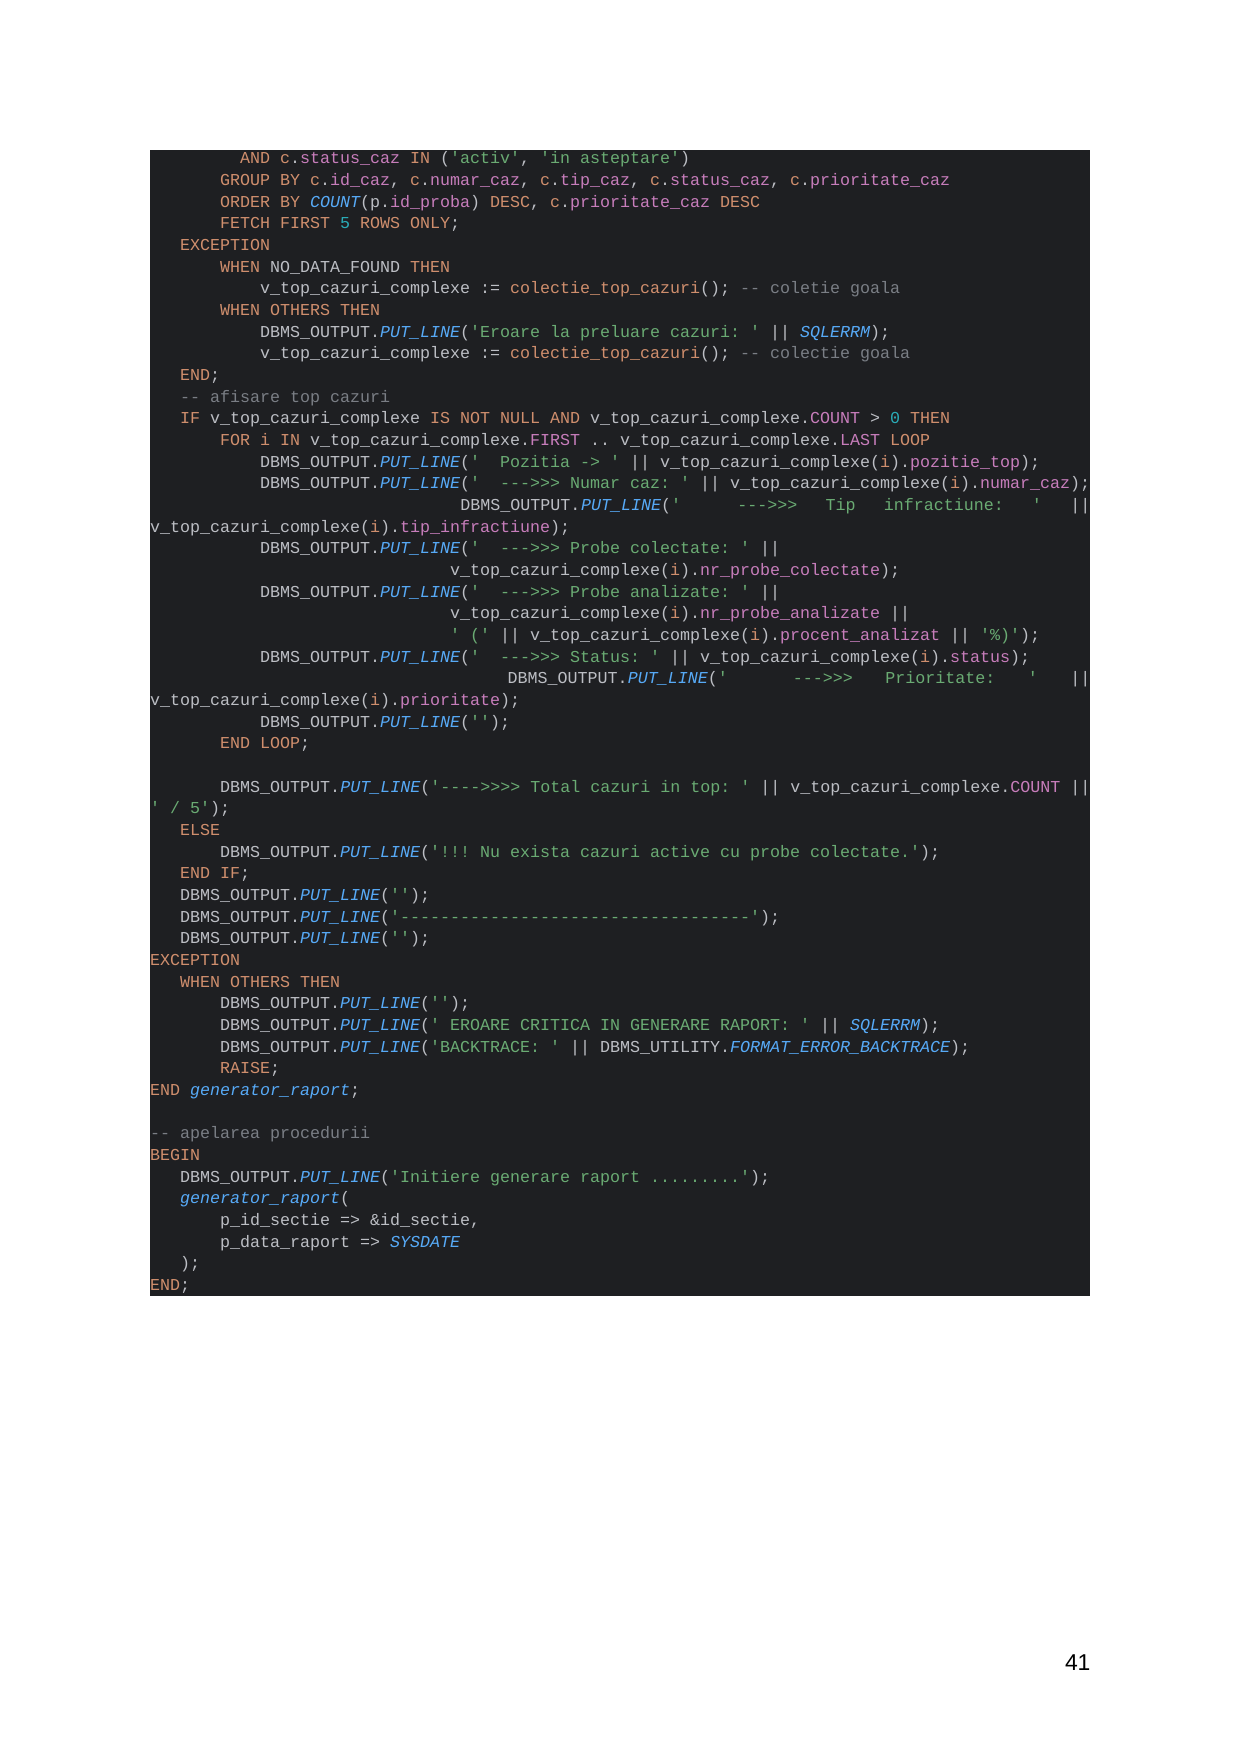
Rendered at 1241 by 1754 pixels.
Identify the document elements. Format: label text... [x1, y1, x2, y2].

text FETCH FIRST 5 ROWS ONLY; [150, 215, 1090, 234]
text AND c.status_caz IN ('activ', 'in asteptare') [150, 150, 1090, 169]
text END IF; [150, 865, 1090, 884]
text BEGIN [150, 1147, 1090, 1166]
text DBMS_OUTPUT.PUT_LINE(' --->>> Numar caz: ' || v_top_cazuri_complexe(i).numar_caz); [150, 475, 1090, 494]
text ); [150, 1255, 1090, 1274]
text generator_raport( [150, 1190, 1090, 1209]
text v_top_cazuri_complexe(i).nr_probe_analizate || [150, 605, 1090, 624]
text EXCEPTION [150, 952, 1090, 971]
text WHEN OTHERS THEN [150, 973, 1090, 992]
text DBMS_OUTPUT.PUT_LINE(''); [150, 887, 1090, 906]
text RAISE; [150, 1060, 1090, 1079]
text ' (' || v_top_cazuri_complexe(i).procent_analizat || '%)'); [150, 627, 1090, 646]
text DBMS_OUTPUT.PUT_LINE('BACKTRACE: ' || DBMS_UTILITY.FORMAT_ERROR_BACKTRACE); [150, 1038, 1090, 1057]
text DBMS_OUTPUT.PUT_LINE('!!! Nu exista cazuri active cu probe colectate.'); [150, 843, 1090, 862]
text DBMS_OUTPUT.PUT_LINE(''); [150, 713, 1090, 732]
text DBMS_OUTPUT.PUT_LINE('---->>>> Total cazuri in top: ' || v_top_cazuri_complexe.COUNT || ' / 5'); [150, 778, 1090, 819]
text DBMS_OUTPUT.PUT_LINE(' --->>> Probe colectate: ' || [150, 540, 1090, 559]
text v_top_cazuri_complexe := colectie_top_cazuri(); -- coletie goala [150, 280, 1090, 299]
text EXCEPTION [150, 237, 1090, 256]
text p_id_sectie => &id_sectie, [150, 1212, 1090, 1231]
text DBMS_OUTPUT.PUT_LINE('-----------------------------------'); [150, 908, 1090, 927]
text DBMS_OUTPUT.PUT_LINE('Initiere generare raport .........'); [150, 1168, 1090, 1187]
text WHEN NO_DATA_FOUND THEN [150, 258, 1090, 277]
text v_top_cazuri_complexe := colectie_top_cazuri(); -- colectie goala [150, 345, 1090, 364]
text DBMS_OUTPUT.PUT_LINE(' --->>> Tip infractiune: ' || v_top_cazuri_complexe(i).tip_infractiune); [150, 497, 1090, 537]
text DBMS_OUTPUT.PUT_LINE('Eroare la preluare cazuri: ' || SQLERRM); [150, 323, 1090, 342]
text DBMS_OUTPUT.PUT_LINE(''); [150, 930, 1090, 949]
text END; [150, 1277, 1090, 1296]
text ORDER BY COUNT(p.id_proba) DESC, c.prioritate_caz DESC [150, 193, 1090, 212]
text DBMS_OUTPUT.PUT_LINE(''); [150, 995, 1090, 1014]
text END generator_raport; [150, 1082, 1090, 1101]
text END LOOP; [150, 735, 1090, 754]
text END; [150, 367, 1090, 386]
text WHEN OTHERS THEN [150, 302, 1090, 321]
text ELSE [150, 822, 1090, 841]
text DBMS_OUTPUT.PUT_LINE(' --->>> Probe analizate: ' || [150, 583, 1090, 602]
text -- apelarea procedurii [150, 1125, 1090, 1144]
text IF v_top_cazuri_complexe IS NOT NULL AND v_top_cazuri_complexe.COUNT > 0 THEN [150, 410, 1090, 429]
text DBMS_OUTPUT.PUT_LINE(' Pozitia -> ' || v_top_cazuri_complexe(i).pozitie_top); [150, 453, 1090, 472]
text DBMS_OUTPUT.PUT_LINE(' --->>> Prioritate: ' || v_top_cazuri_complexe(i).prioritate); [150, 670, 1090, 711]
text -- afisare top cazuri [150, 388, 1090, 407]
text GROUP BY c.id_caz, c.numar_caz, c.tip_caz, c.status_caz, c.prioritate_caz [150, 172, 1090, 191]
text DBMS_OUTPUT.PUT_LINE(' --->>> Status: ' || v_top_cazuri_complexe(i).status); [150, 648, 1090, 667]
text DBMS_OUTPUT.PUT_LINE(' EROARE CRITICA IN GENERARE RAPORT: ' || SQLERRM); [150, 1017, 1090, 1036]
text v_top_cazuri_complexe(i).nr_probe_colectate); [150, 562, 1090, 581]
text p_data_raport => SYSDATE [150, 1233, 1090, 1252]
text FOR i IN v_top_cazuri_complexe.FIRST .. v_top_cazuri_complexe.LAST LOOP [150, 432, 1090, 451]
